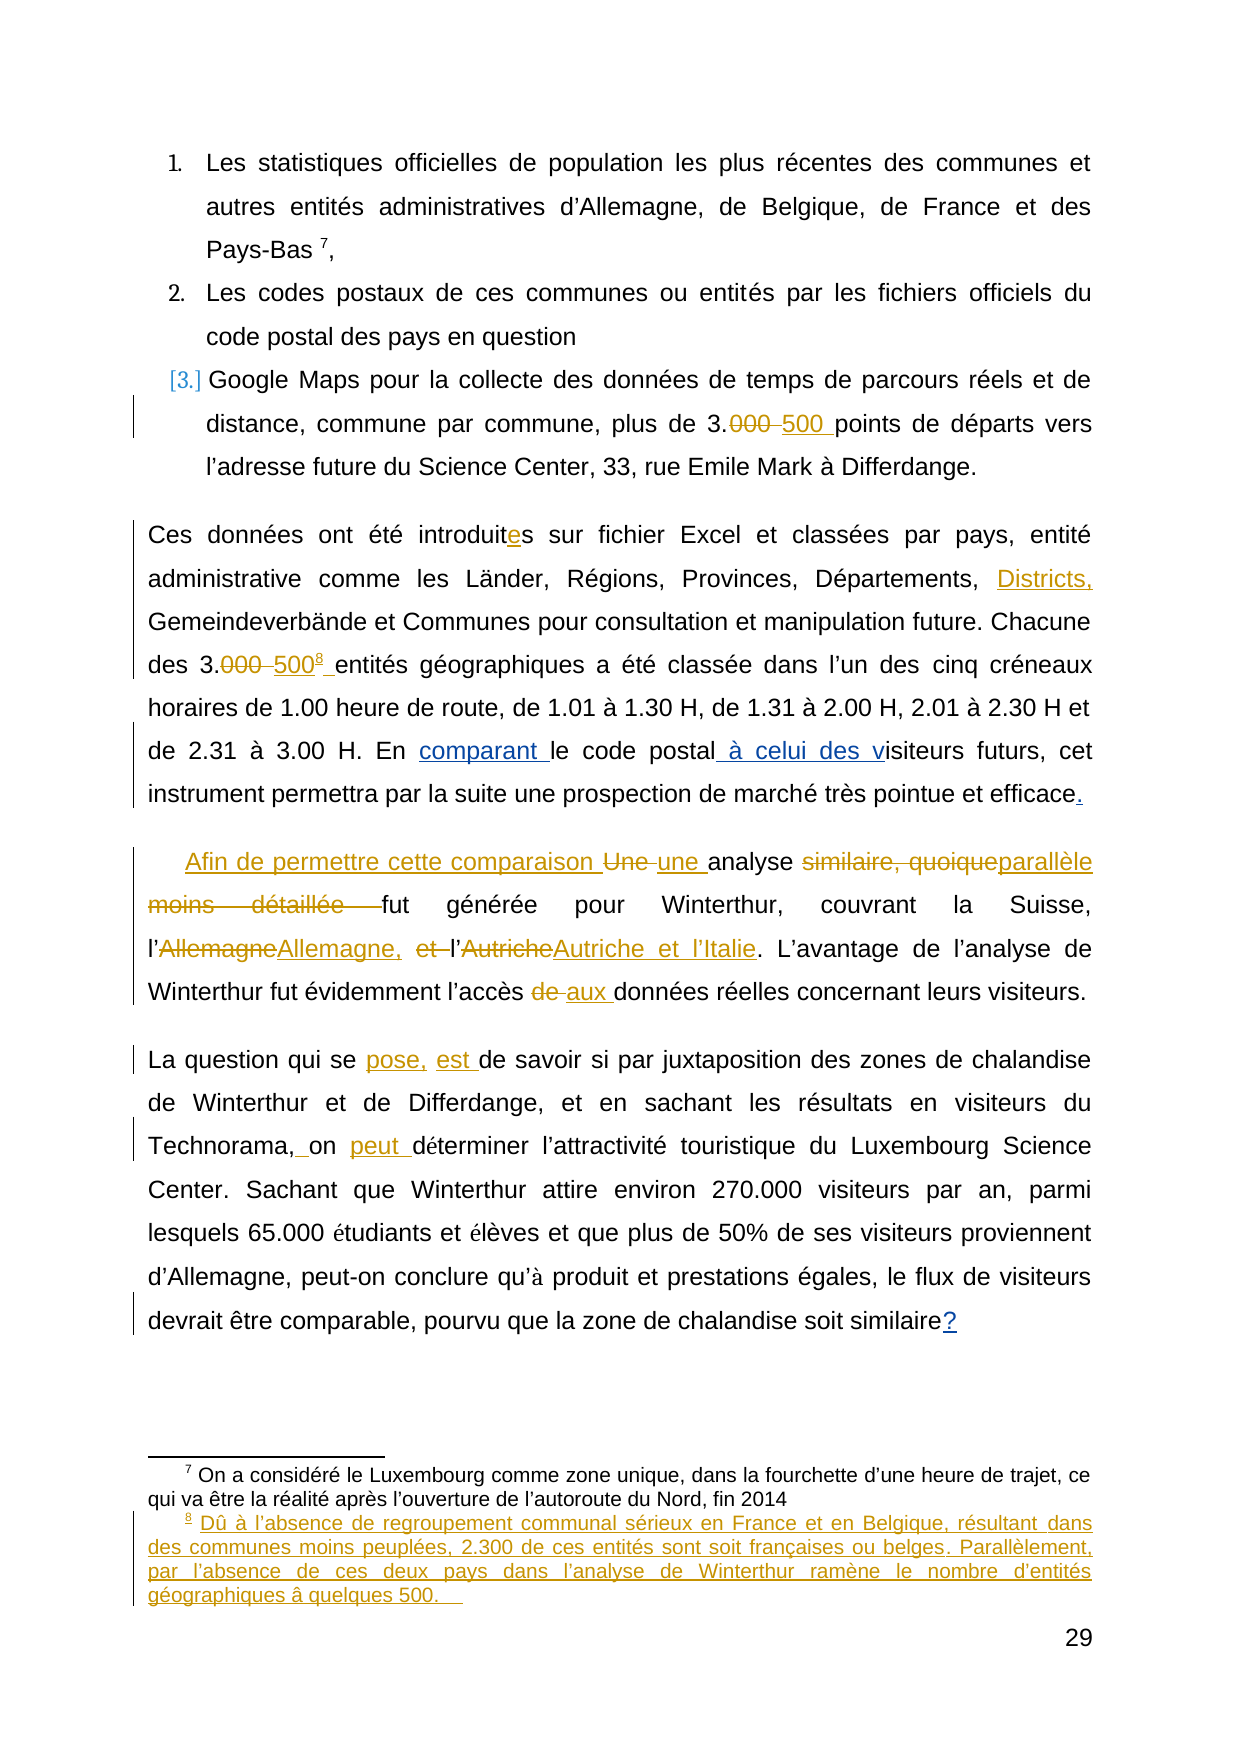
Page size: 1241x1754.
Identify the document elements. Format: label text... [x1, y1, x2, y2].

text La question qui se de savoir si par juxtaposition des zones de chalandise de Winterthur et de Differdange, et en sachant les résultats en visiteurs du Technorama,on déterminer l’attractivité touristique du Luxembourg Science Center. Sachant que Winterthur attire environ 270.000 visiteurs par an, parmi lesquels 65.000 étudiants et élèves et que plus de 50% de ses visiteurs proviennent d’Allemagne, peut-on conclure qu’à produit et prestations égales, le flux de visiteurs devrait être comparable, pourvu que la zone de chalandise soit similaire [148, 1045, 1093, 1335]
text Ces données ont été introduits sur fichier Excel et classées par pays, entité administrative comme les Länder, Régions, Provinces, Départements, Gemeindeverbände et Communes pour consultation et manipulation future. Chacune des 3.entités géographiques a été classée dans l’un des cinq créneaux horaires de 1.00 heure de route, de 1.01 à 1.30 H, de 1.31 à 2.00 H, 2.01 à 2.30 H et de 2.31 à 3.00 H. En le code postalisiteurs futurs, cet instrument permettra par la suite une prospection de marché très pointue et efficace [148, 520, 1093, 808]
list Les codes postaux de ces communes ou entités par les fichiers officiels du code postal des pays en question [168, 278, 1093, 351]
list Google Maps pour la collecte des données de temps de parcours réels et de distance, commune par commune, plus de 3.points de départs vers l’adresse future du Science Center, 33, rue Emile Mark à Differdange. [168, 365, 1093, 481]
text analyse fut générée pour Winterthur, couvrant la Suisse, l’ l’. L’avantage de l’analyse de Winterthur fut évidemment l’accès données réelles concernant leurs visiteurs. [148, 847, 1093, 1005]
list Les statistiques officielles de population les plus récentes des communes et autres entités administratives d’Allemagne, de Belgique, de France et des Pays-Bas , [168, 148, 1093, 263]
